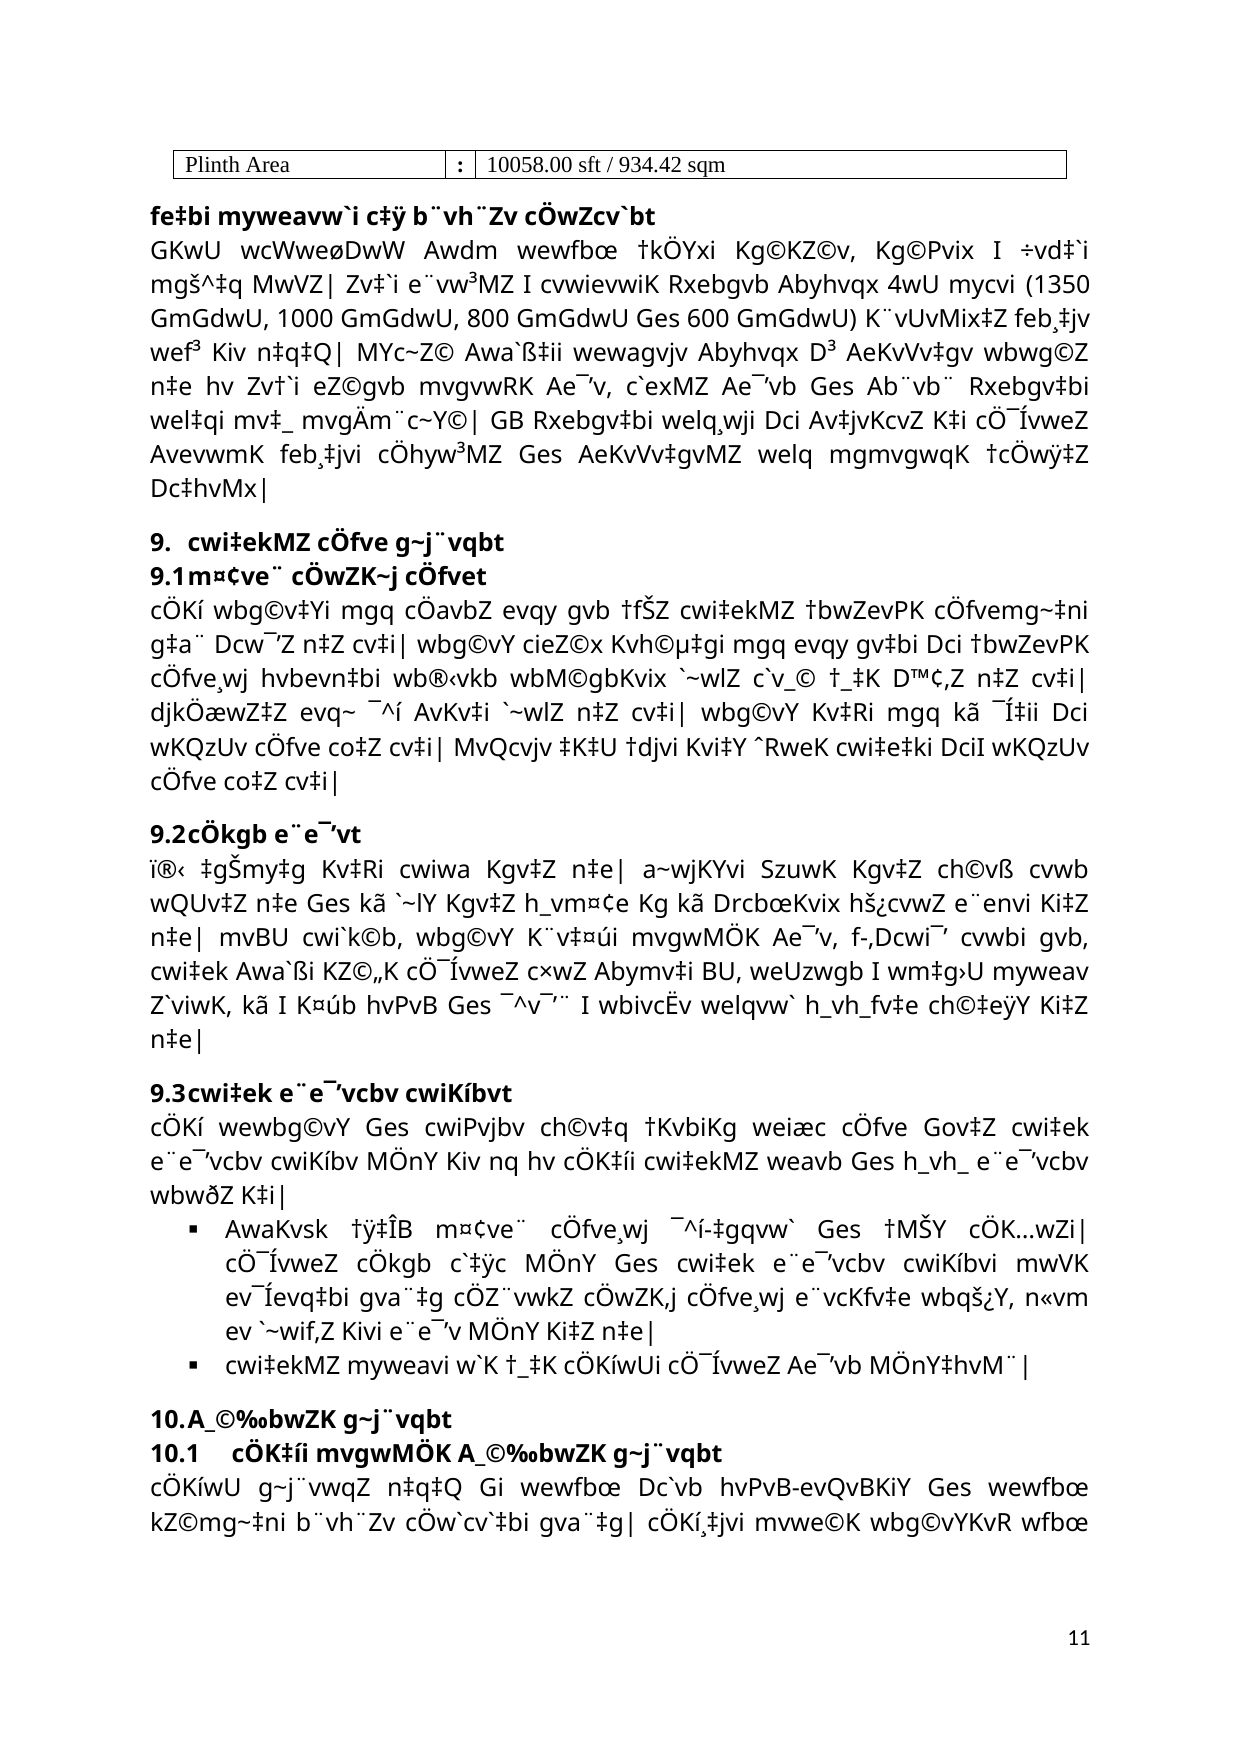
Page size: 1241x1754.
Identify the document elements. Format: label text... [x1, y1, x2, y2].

subtitle cwi‡ek e¨e¯’vcbv cwiKíbvt [150, 1076, 1090, 1109]
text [150, 1470, 1090, 1538]
list AwaKvsk †ÿ‡ÎB m¤¢ve¨ cÖfve¸wj ¯^í-‡gqvw` Ges †MŠY cÖK…wZi| cÖ¯ÍvweZ cÖkgb c`‡ÿc MÖnY Ges cwi‡ek e¨e¯’vcbv cwiKíbvi mwVK ev¯Íevq‡bi gva¨‡g cÖZ¨vwkZ cÖwZK‚j cÖfve¸wj e¨vcKfv‡e wbqš¿Y, n«vm ev `~wif‚Z Kivi e¨e¯’v MÖnY Ki‡Z n‡e| [187, 1212, 1090, 1348]
table_cell Plinth Area [174, 151, 445, 177]
text cÖKí wbg©v‡Yi mgq cÖavbZ evqy gvb †fŠZ cwi‡ekMZ †bwZevPK cÖfvemg~‡ni g‡a¨ Dcw¯’Z n‡Z cv‡i| wbg©vY cieZ©x Kvh©µ‡gi mgq evqy gv‡bi Dci †bwZevPK cÖfve¸wj hvbevn‡bi wb®‹vkb wbM©gbKvix `~wlZ c`v_© †_‡K D™¢‚Z n‡Z cv‡i| djkÖæwZ‡Z evq~ ¯^í AvKv‡i `~wlZ n‡Z cv‡i| wbg©vY Kv‡Ri mgq kã ¯Í‡ii Dci wKQzUv cÖfve co‡Z cv‡i| MvQcvjv ‡K‡U †djvi Kvi‡Y ˆRweK cwi‡e‡ki DciI wKQzUv cÖfve co‡Z cv‡i| [150, 593, 1090, 797]
table_cell 10058.00 sft / 934.42 sqm [476, 151, 1066, 177]
text fe‡bi myweavw`i c‡ÿ b¨vh¨Zv cÖwZcv`bt [150, 198, 1090, 232]
subtitle m¤¢ve¨ cÖwZK~j cÖfvet [150, 559, 1090, 593]
subtitle cwi‡ekMZ cÖfve g~j¨vqbt [150, 525, 1090, 559]
list cwi‡ekMZ myweavi w`K †_‡K cÖKíwUi cÖ¯ÍvweZ Ae¯’vb MÖnY‡hvM¨| [187, 1348, 1090, 1382]
subtitle A_©‰bwZK g~j¨vqbt [150, 1402, 1090, 1436]
subtitle cÖK‡íi mvgwMÖK A_©‰bwZK g~j¨vqbt [150, 1436, 1090, 1470]
text ï®‹ ‡gŠmy‡g Kv‡Ri cwiwa Kgv‡Z n‡e| a~wjKYvi SzuwK Kgv‡Z ch©vß cvwb wQUv‡Z n‡e Ges kã `~lY Kgv‡Z h_vm¤¢e Kg kã DrcbœKvix hš¿cvwZ e¨envi Ki‡Z n‡e| mvBU cwi`k©b, wbg©vY K¨v‡¤úi mvgwMÖK Ae¯’v, f-‚Dcwi¯’ cvwbi gvb, cwi‡ek Awa`ßi KZ©„K cÖ¯ÍvweZ c×wZ Abymv‡i BU, weUzwgb I wm‡g›U myweav Z`viwK, kã I K¤úb hvPvB Ges ¯^v¯’¨ I wbivcËv welqvw` h_vh_fv‡e ch©‡eÿY Ki‡Z n‡e| [150, 851, 1090, 1056]
text GKwU wcWweøDwW Awdm wewfbœ †kÖYxi Kg©KZ©v, Kg©Pvix I ÷vd‡`i mgš^‡q MwVZ| Zv‡`i e¨vw³MZ I cvwievwiK Rxebgvb Abyhvqx 4wU mycvi (1350 GmGdwU, 1000 GmGdwU, 800 GmGdwU Ges 600 GmGdwU) K¨vUvMix‡Z feb¸‡jv wef³ Kiv n‡q‡Q| MYc~Z© Awa`ß‡ii wewagvjv Abyhvqx D³ AeKvVv‡gv wbwg©Z n‡e hv Zv†`i eZ©gvb mvgvwRK Ae¯’v, c`exMZ Ae¯’vb Ges Ab¨vb¨ Rxebgv‡bi wel‡qi mv‡_ mvgÄm¨c~Y©| GB Rxebgv‡bi welq¸wji Dci Av‡jvKcvZ K‡i cÖ¯ÍvweZ AvevwmK feb¸‡jvi cÖhyw³MZ Ges AeKvVv‡gvMZ welq mgmvgwqK †cÖwÿ‡Z Dc‡hvMx| [150, 232, 1090, 505]
subtitle cÖkgb e¨e¯’vt [150, 817, 1090, 851]
text cÖKí wewbg©vY Ges cwiPvjbv ch©v‡q †KvbiKg weiæc cÖfve Gov‡Z cwi‡ek e¨e¯’vcbv cwiKíbv MÖnY Kiv nq hv cÖK‡íi cwi‡ekMZ weavb Ges h_vh_ e¨e¯’vcbv wbwðZ K‡i| [150, 1109, 1090, 1212]
table_cell : [446, 151, 475, 177]
